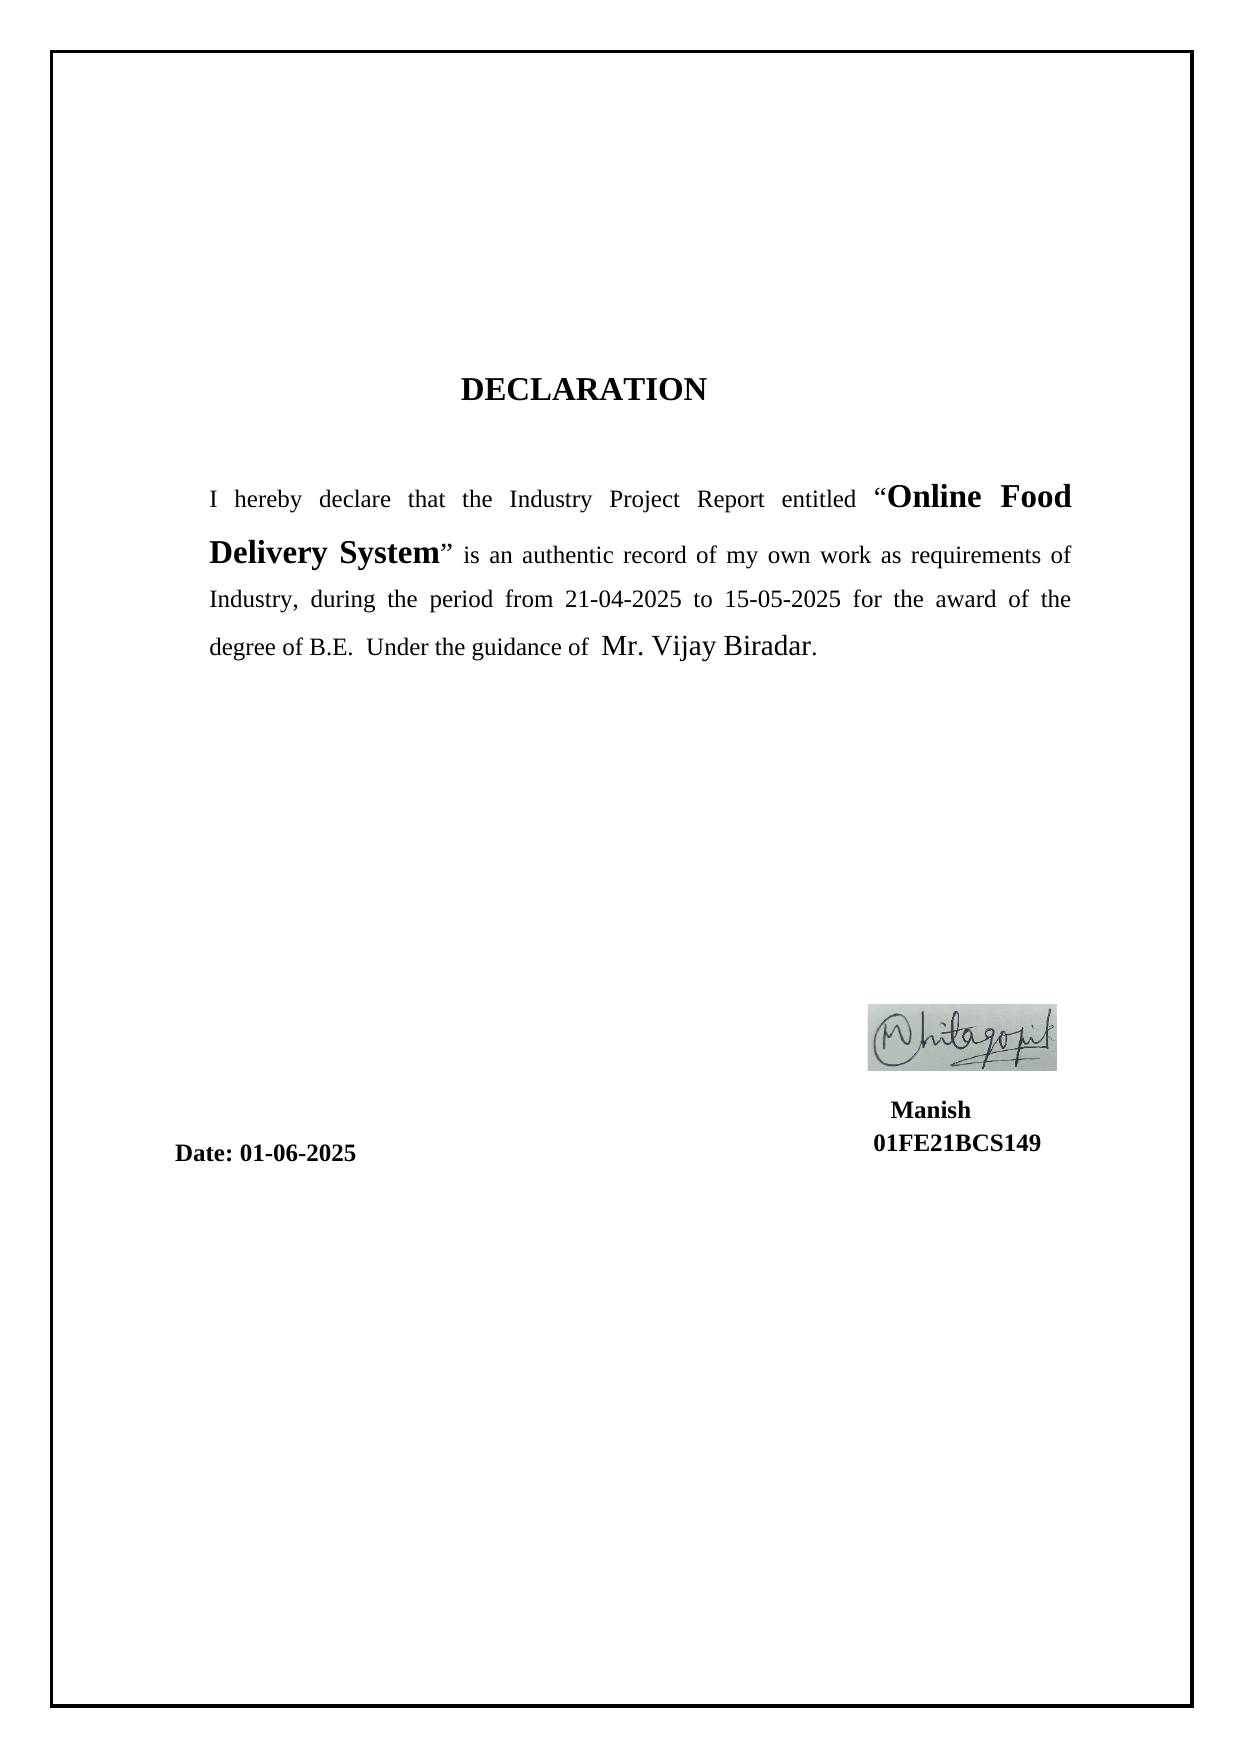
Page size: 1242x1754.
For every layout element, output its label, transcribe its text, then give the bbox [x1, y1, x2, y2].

text DECLARATION [461, 369, 1079, 408]
text I hereby declare that the Industry Project Report entitled “Online Food Delivery System” is an authentic record of my own work as requirements of Industry, during the period from 21-04-2025 to 15-05-2025 for the award of the degree of B.E. Under the guidance of Mr. Vijay Biradar. [209, 476, 1072, 662]
text 01FE21BCS149 [854, 1128, 1079, 1157]
text Date: 01-06-2025 [175, 1138, 393, 1166]
picture [866, 1004, 1057, 1070]
